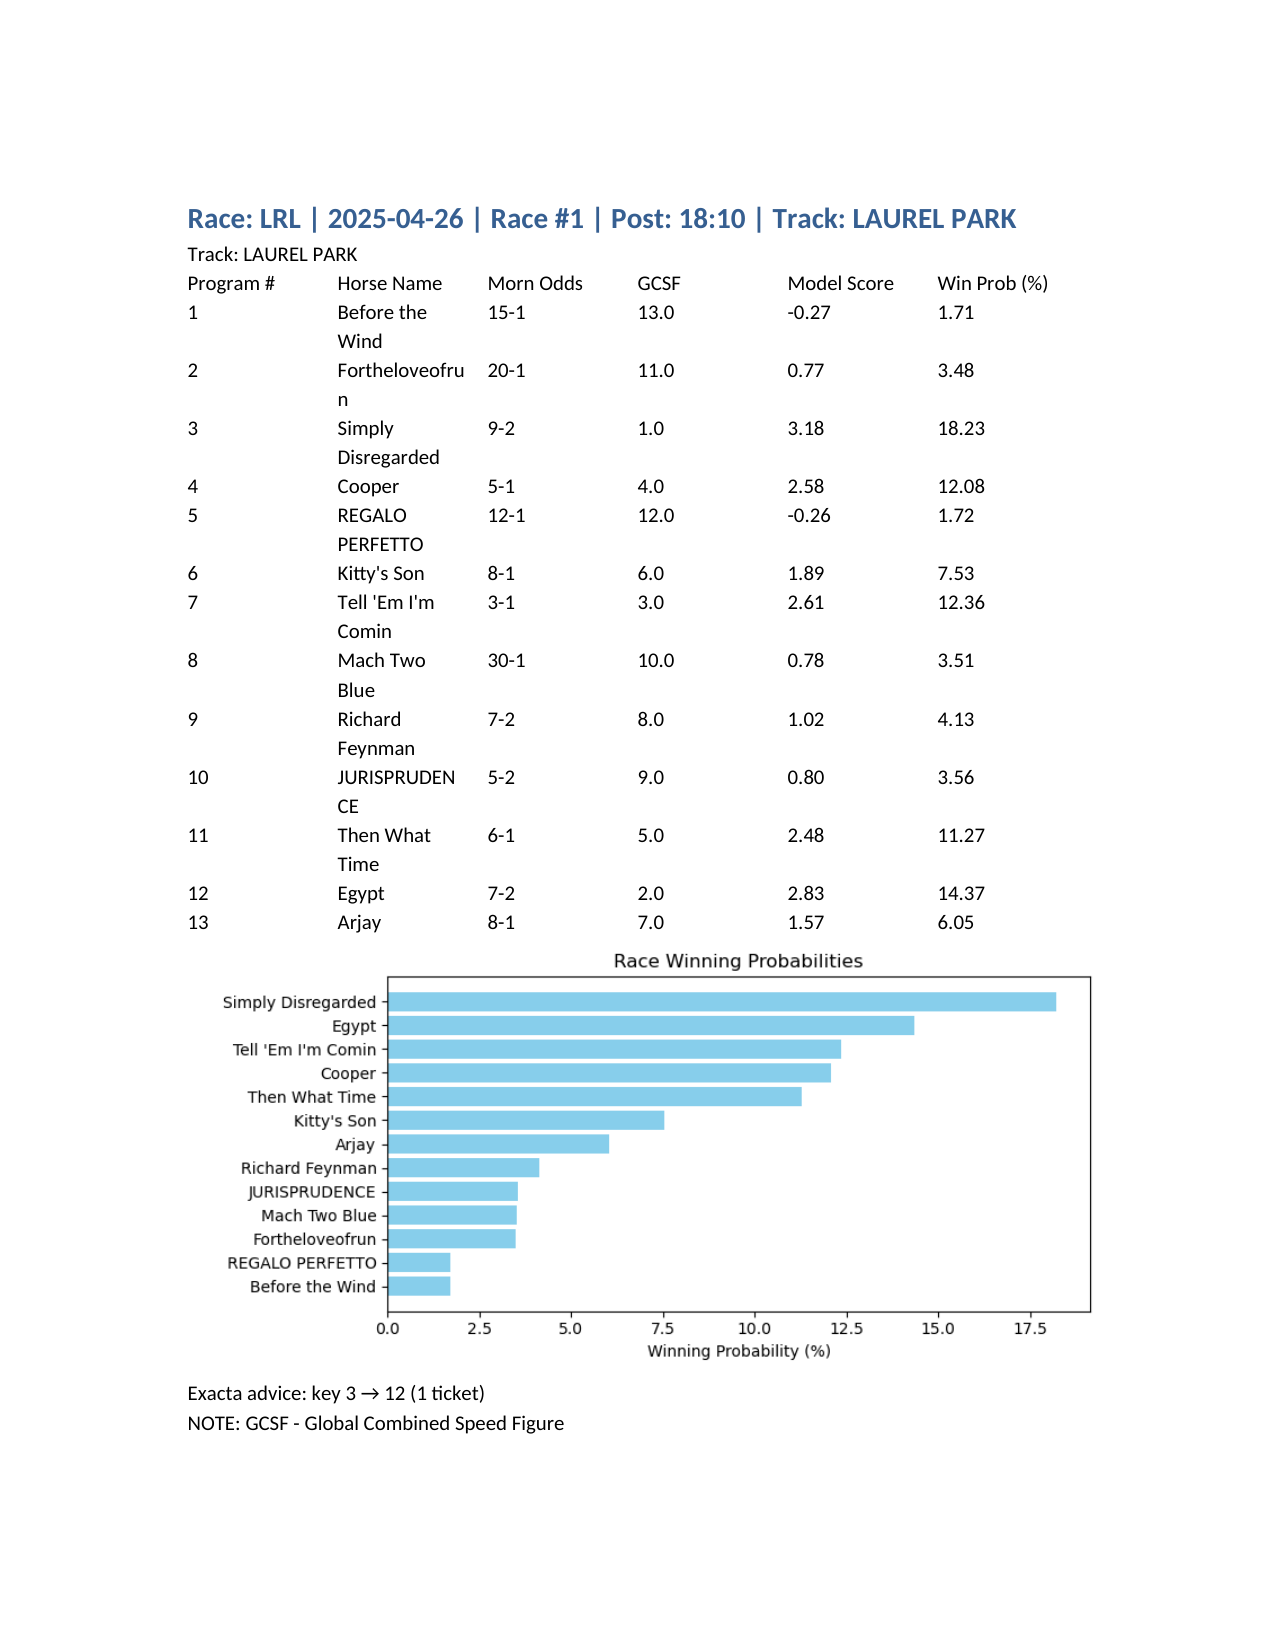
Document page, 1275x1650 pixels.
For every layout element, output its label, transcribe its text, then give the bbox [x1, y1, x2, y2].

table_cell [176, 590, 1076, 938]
subtitle Race: LRL | 2025-04-26 | Race #1 | Post: 18:10 | Track: LAUREL PARK [187, 200, 1087, 236]
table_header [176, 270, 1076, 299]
picture [206, 938, 1107, 1377]
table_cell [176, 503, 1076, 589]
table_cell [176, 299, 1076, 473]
text NOTE: GCSF - Global Combined Speed Figure [187, 1410, 1087, 1435]
text Track: LAUREL PARK [187, 241, 1087, 266]
text Exacta advice: key 3 → 12 (1 ticket) [187, 1381, 1087, 1406]
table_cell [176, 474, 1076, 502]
